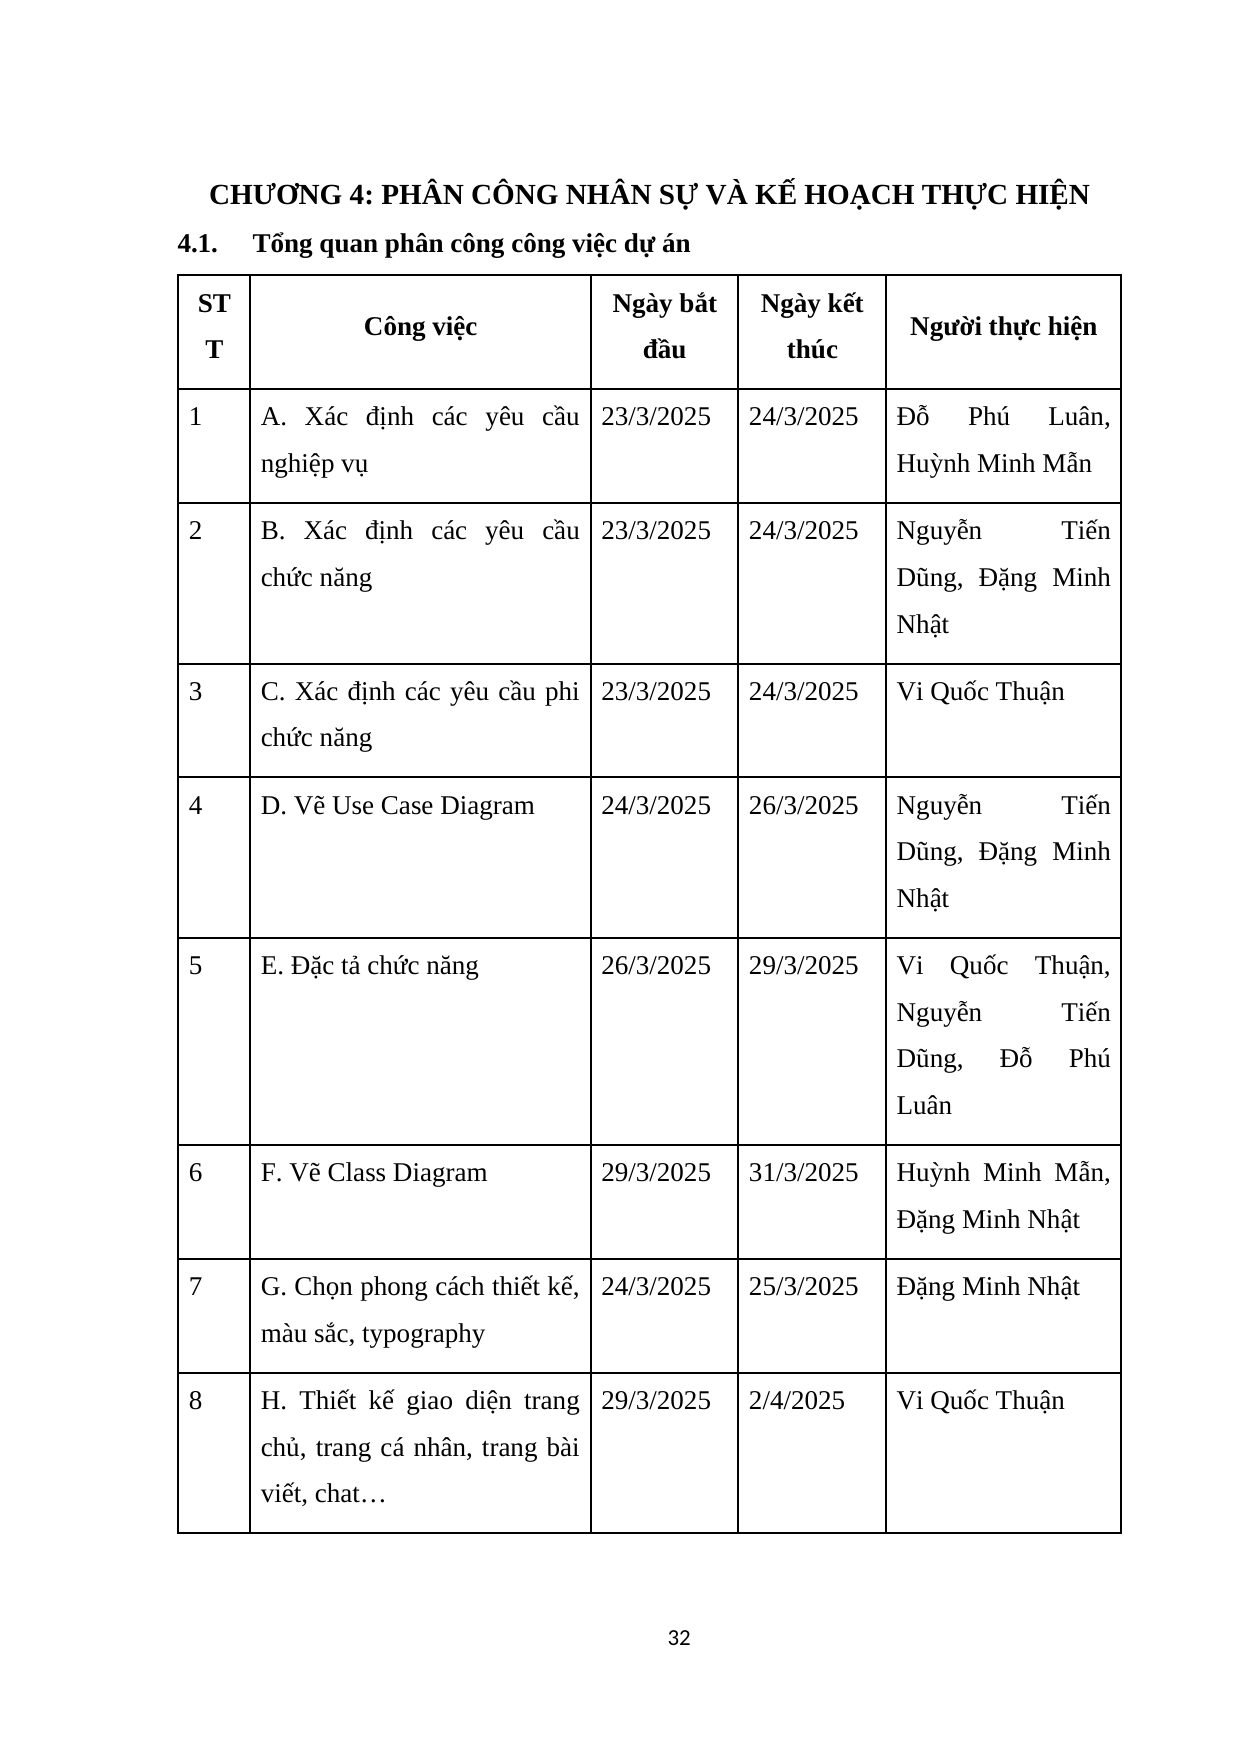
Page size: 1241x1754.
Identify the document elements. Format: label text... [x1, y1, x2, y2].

table_cell 29/3/2025 [592, 1146, 737, 1258]
table_cell 23/3/2025 [592, 504, 737, 662]
table_header Người thực hiện [887, 276, 1120, 388]
table_cell 3 [179, 665, 249, 776]
table_cell A. Xác định các yêu cầu nghiệp vụ [251, 390, 590, 502]
table_cell 2 [179, 504, 249, 662]
table_cell 24/3/2025 [592, 778, 737, 937]
table_header Ngày kết thúc [739, 276, 885, 388]
table_cell 26/3/2025 [739, 778, 885, 937]
table_cell 29/3/2025 [592, 1374, 737, 1532]
table_cell 23/3/2025 [592, 665, 737, 776]
table_cell 8 [179, 1374, 249, 1532]
table_cell 24/3/2025 [739, 504, 885, 662]
table_cell 23/3/2025 [592, 390, 737, 502]
text Tổng quan phân công công việc dự án [177, 227, 1122, 259]
table_cell Đỗ Phú Luân, Huỳnh Minh Mẫn [887, 390, 1120, 502]
table_cell Nguyễn Tiến Dũng, Đặng Minh Nhật [887, 778, 1120, 937]
table_cell Nguyễn Tiến Dũng, Đặng Minh Nhật [887, 504, 1120, 662]
table_cell 24/3/2025 [739, 390, 885, 502]
table_cell Vi Quốc Thuận, Nguyễn Tiến Dũng, Đỗ Phú Luân [887, 939, 1120, 1144]
table_cell 31/3/2025 [739, 1146, 885, 1258]
table_cell 26/3/2025 [592, 939, 737, 1144]
table_cell 4 [179, 778, 249, 937]
table_cell C. Xác định các yêu cầu phi chức năng [251, 665, 590, 776]
table_cell G. Chọn phong cách thiết kế, màu sắc, typography [251, 1260, 590, 1372]
table_cell Vi Quốc Thuận [887, 665, 1120, 776]
table_cell 6 [179, 1146, 249, 1258]
table_cell 2/4/2025 [739, 1374, 885, 1532]
table_cell E. Đặc tả chức năng [251, 939, 590, 1144]
table_cell Đặng Minh Nhật [887, 1260, 1120, 1372]
table_cell B. Xác định các yêu cầu chức năng [251, 504, 590, 662]
table_cell 5 [179, 939, 249, 1144]
table_cell H. Thiết kế giao diện trang chủ, trang cá nhân, trang bài viết, chat… [251, 1374, 590, 1532]
table_cell 24/3/2025 [739, 665, 885, 776]
table_cell 7 [179, 1260, 249, 1372]
table_cell 24/3/2025 [592, 1260, 737, 1372]
text CHƯƠNG 4: PHÂN CÔNG NHÂN SỰ VÀ KẾ HOẠCH THỰC HIỆN [177, 177, 1122, 211]
table_cell 25/3/2025 [739, 1260, 885, 1372]
table_header STT [179, 276, 249, 388]
table_cell F. Vẽ Class Diagram [251, 1146, 590, 1258]
table_header Ngày bắt đầu [592, 276, 737, 388]
table_cell D. Vẽ Use Case Diagram [251, 778, 590, 937]
table_cell 29/3/2025 [739, 939, 885, 1144]
table_cell Vi Quốc Thuận [887, 1374, 1120, 1532]
table_cell Huỳnh Minh Mẫn, Đặng Minh Nhật [887, 1146, 1120, 1258]
table_header Công việc [251, 276, 590, 388]
table_cell 1 [179, 390, 249, 502]
